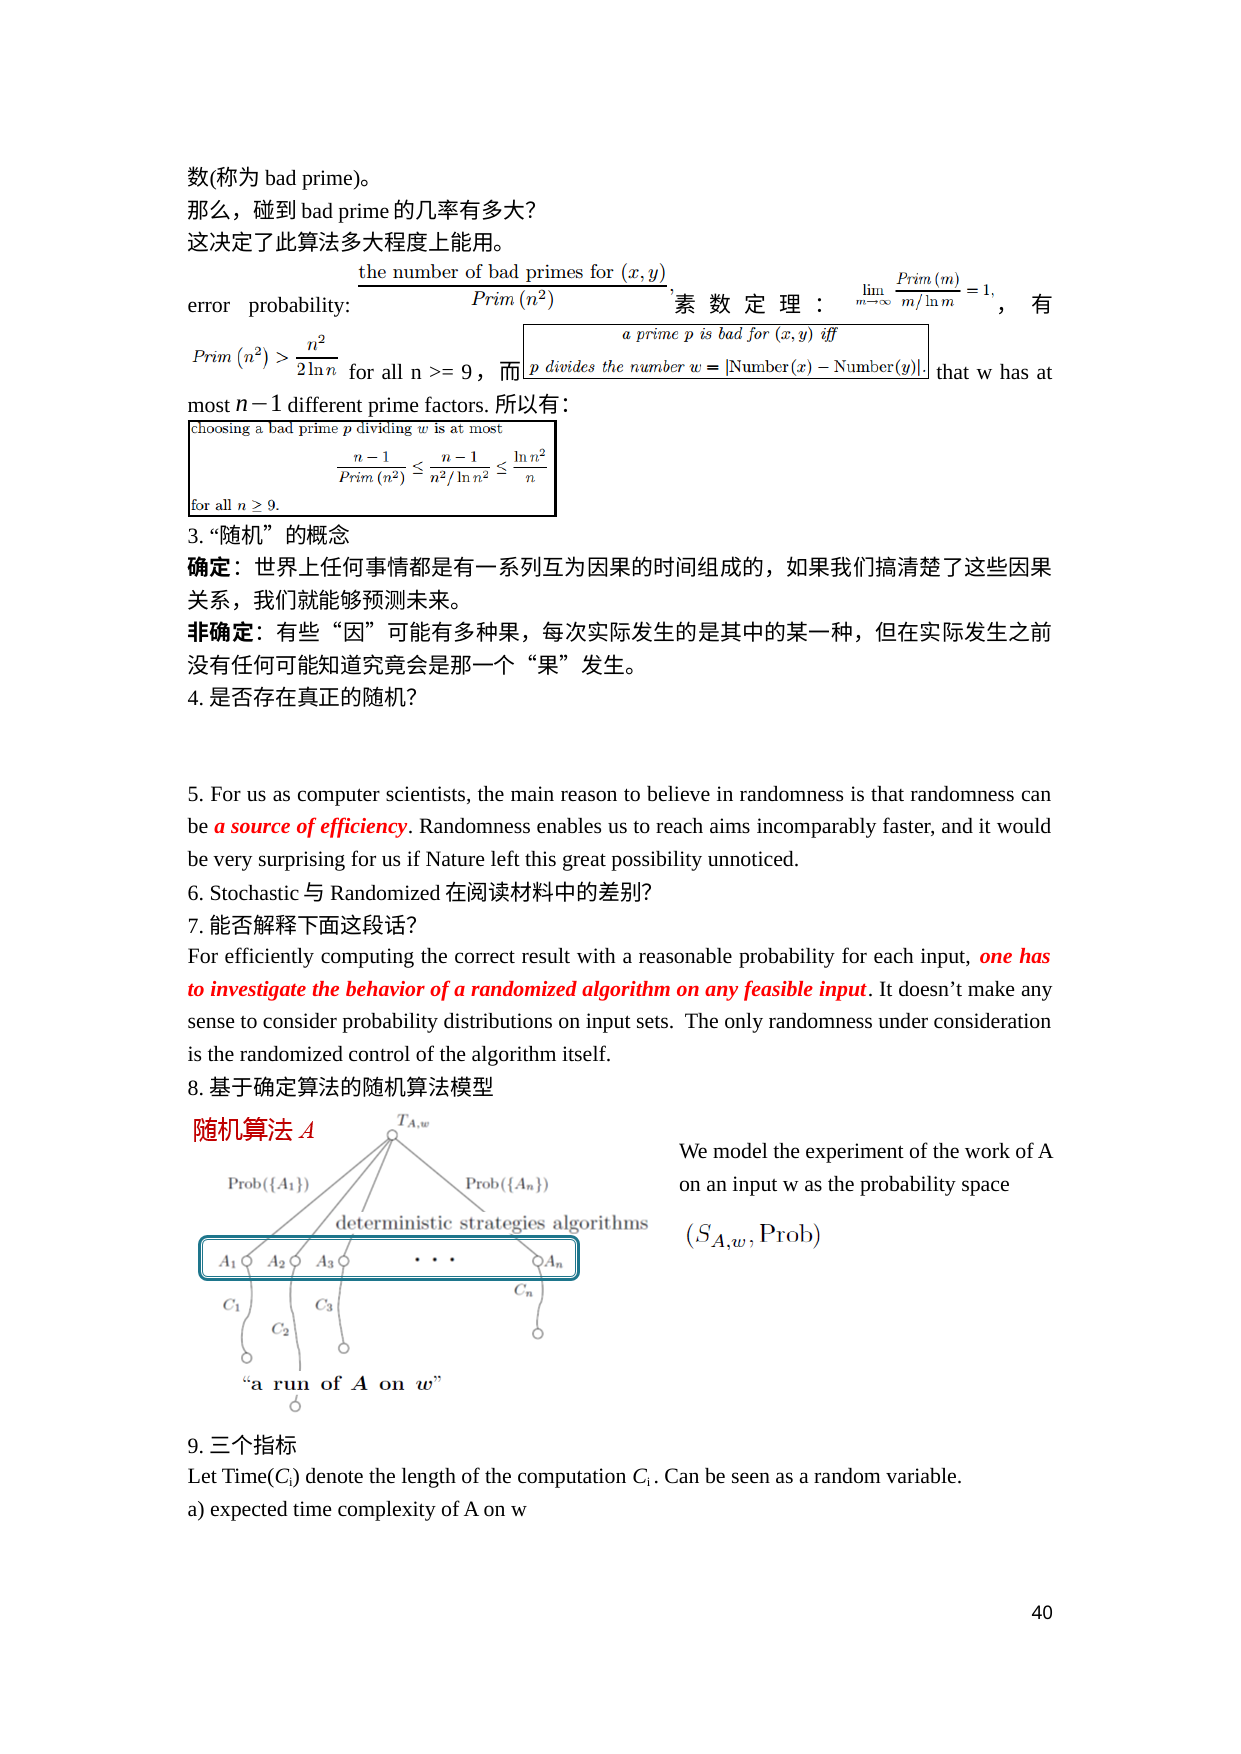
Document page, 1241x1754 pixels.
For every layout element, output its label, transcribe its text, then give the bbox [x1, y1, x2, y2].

text 那么，碰到bad prime的几率有多大？ [187, 192, 1053, 225]
text 这决定了此算法多大程度上能用。 [187, 225, 1053, 257]
text We model the experiment of the work of A on an input w as the probability space [661, 1135, 1053, 1200]
text 确定：世界上任何事情都是有一系列互为因果的时间组成的，如果我们搞清楚了这些因果关系，我们就能够预测未来。 [187, 550, 1053, 615]
text 6. Stochastic与Randomized在阅读材料中的差别？ [187, 875, 1053, 907]
text a) expected time complexity of A on w [187, 1492, 1053, 1525]
picture [524, 325, 928, 378]
text 7. 能否解释下面这段话？ [187, 907, 1053, 940]
text 9. 三个指标 [187, 1427, 1053, 1460]
text 非确定：有些“因”可能有多种果，每次实际发生的是其中的某一种，但在实际发生之前没有任何可能知道究竟会是那一个“果”发生。 [187, 615, 1053, 680]
picture [187, 332, 342, 380]
picture [190, 422, 554, 515]
picture [849, 265, 996, 313]
text 对于特定的x, y，会不会出错取决于碰巧选到了那个质数(称为bad prime)。 [187, 160, 1053, 192]
picture [187, 1109, 661, 1415]
text For efficiently computing the correct result with a reasonable probability for each input, one has to investigate the behavior of a randomized algorithm on any feasible input. It doesn’t make any sense to consider probability distributions on input sets. The only randomness under consideration is the randomized control of the algorithm itself. [187, 940, 1053, 1070]
text 3. “随机”的概念 [187, 517, 1053, 550]
text Let Time(Ci) denote the length of the computation Ci . Can be seen as a random variable. [187, 1460, 1053, 1492]
text 5. For us as computer scientists, the main reason to believe in randomness is that randomness can be a source of efficiency. Randomness enables us to reach aims incomparably faster, and it would be very surprising for us if Nature left this great possibility unnoticed. [187, 777, 1053, 875]
text 4. 是否存在真正的随机？ [187, 680, 1053, 712]
picture [350, 261, 675, 313]
text 8. 基于确定算法的随机算法模型 [187, 1070, 1053, 1102]
